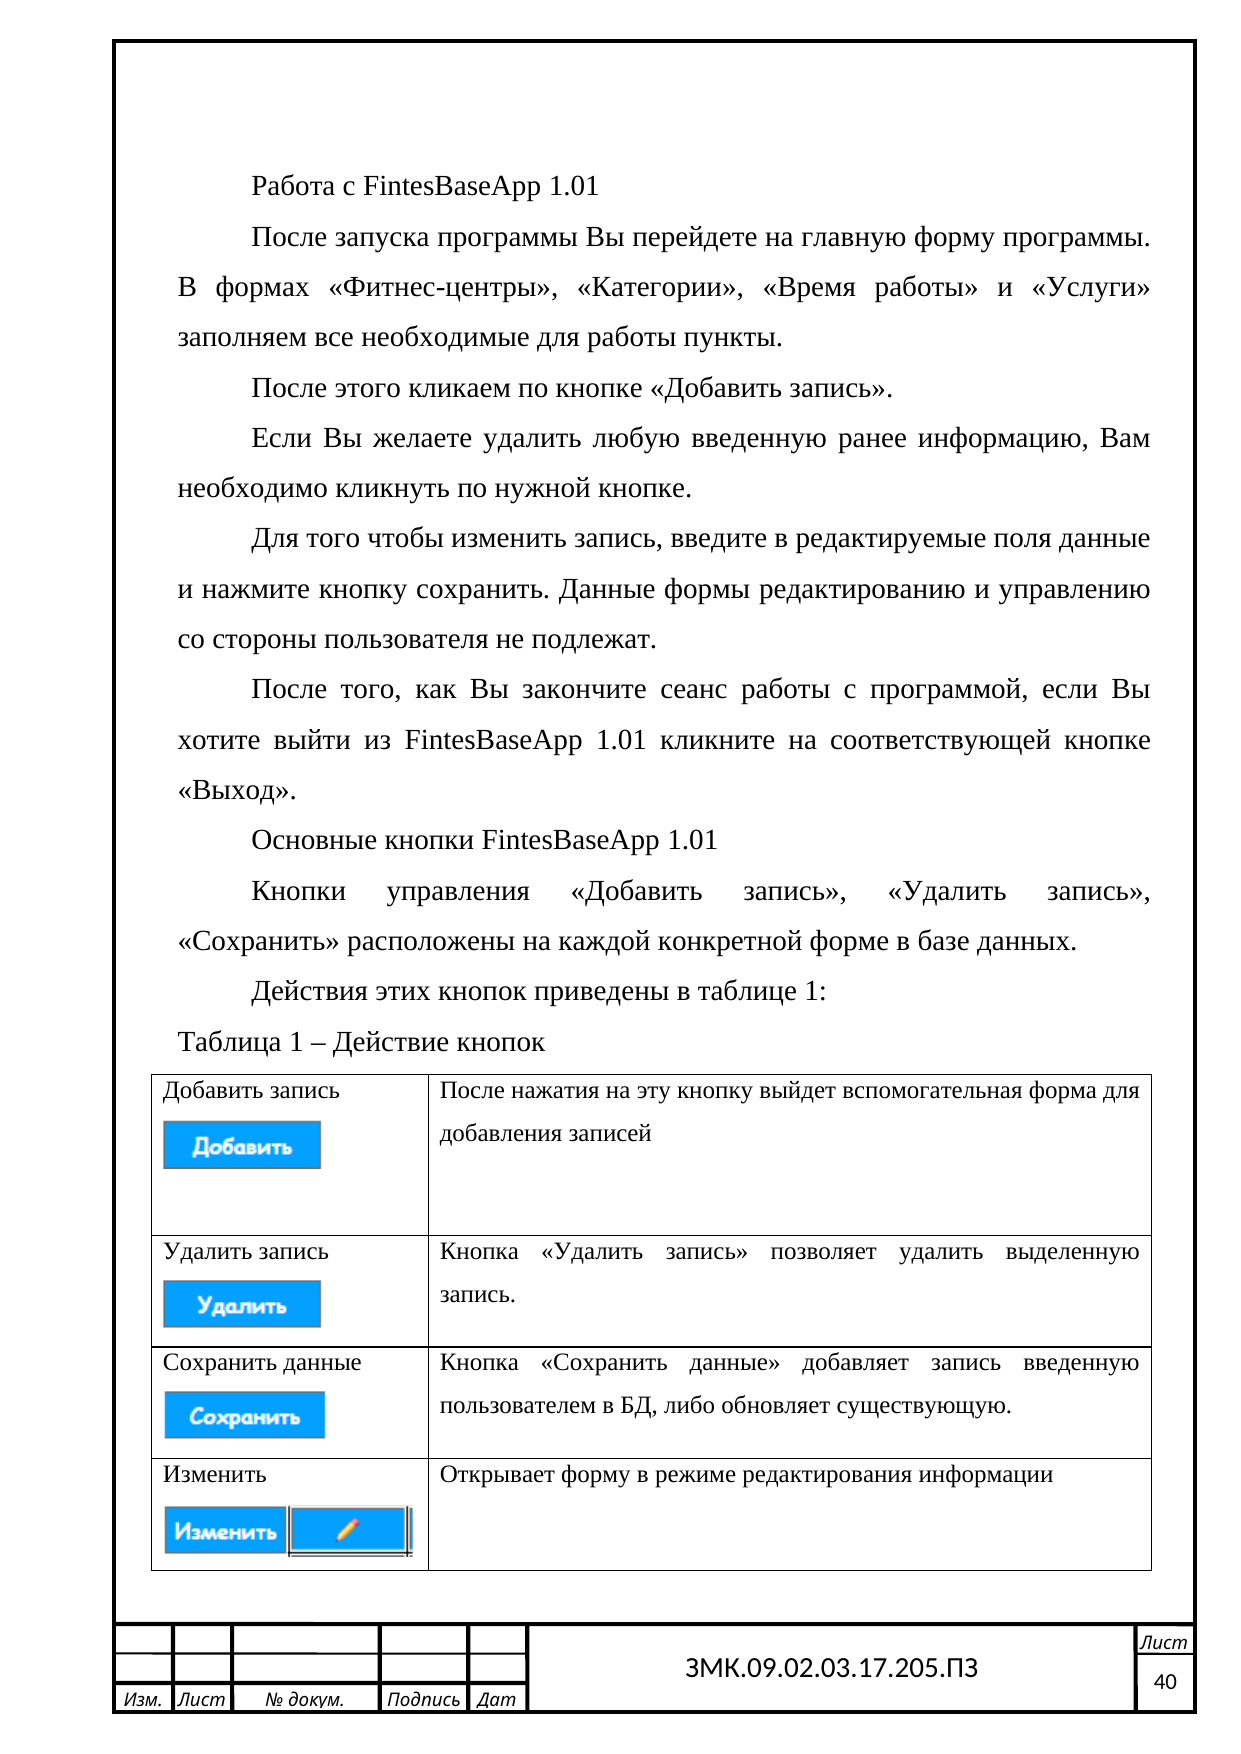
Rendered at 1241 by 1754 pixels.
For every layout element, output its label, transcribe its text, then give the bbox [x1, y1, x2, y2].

table_cell Удалить запись [152, 1236, 428, 1346]
picture [162, 1118, 326, 1169]
text После того, как Вы закончите сеанс работы с программой, если Вы хотите выйти из FintesBaseApp 1.01 кликните на соответствующей кнопке «Выход». [177, 672, 1152, 806]
table_cell Открывает форму в режиме редактирования информации [429, 1459, 1151, 1570]
text Для того чтобы изменить запись, введите в редактируемые поля данные и нажмите кнопку сохранить. Данные формы редактированию и управлению со стороны пользователя не подлежат. [177, 521, 1152, 655]
picture [162, 1502, 413, 1557]
picture [162, 1390, 330, 1445]
table_cell Сохранить данные [152, 1348, 428, 1458]
table_header После нажатия на эту кнопку выйдет вспомогательная форма для добавления записей [429, 1075, 1151, 1235]
text Таблица 1 – Действие кнопок [177, 1024, 1152, 1057]
table_cell Изменить [152, 1459, 428, 1570]
text Действия этих кнопок приведены в таблице 1: [177, 973, 1152, 1007]
table_cell Кнопка «Сохранить данные» добавляет запись введенную пользователем в БД, либо обновляет существующую. [429, 1348, 1151, 1458]
text Работа с FintesBaseApp 1.01 [177, 168, 1152, 202]
text Кнопки управления «Добавить запись», «Удалить запись», «Сохранить» расположены на каждой конкретной форме в базе данных. [177, 873, 1152, 957]
text Если Вы желаете удалить любую введенную ранее информацию, Вам необходимо кликнуть по нужной кнопке. [177, 420, 1152, 504]
picture [162, 1279, 326, 1331]
table_header Добавить запись [152, 1075, 428, 1235]
text После запуска программы Вы перейдете на главную форму программы. В формах «Фитнес-центры», «Категории», «Время работы» и «Услуги» заполняем все необходимые для работы пункты. [177, 219, 1152, 353]
text Основные кнопки FintesBaseApp 1.01 [177, 822, 1152, 856]
text После этого кликаем по кнопке «Добавить запись». [177, 370, 1152, 403]
table_cell Кнопка «Удалить запись» позволяет удалить выделенную запись. [429, 1236, 1151, 1346]
